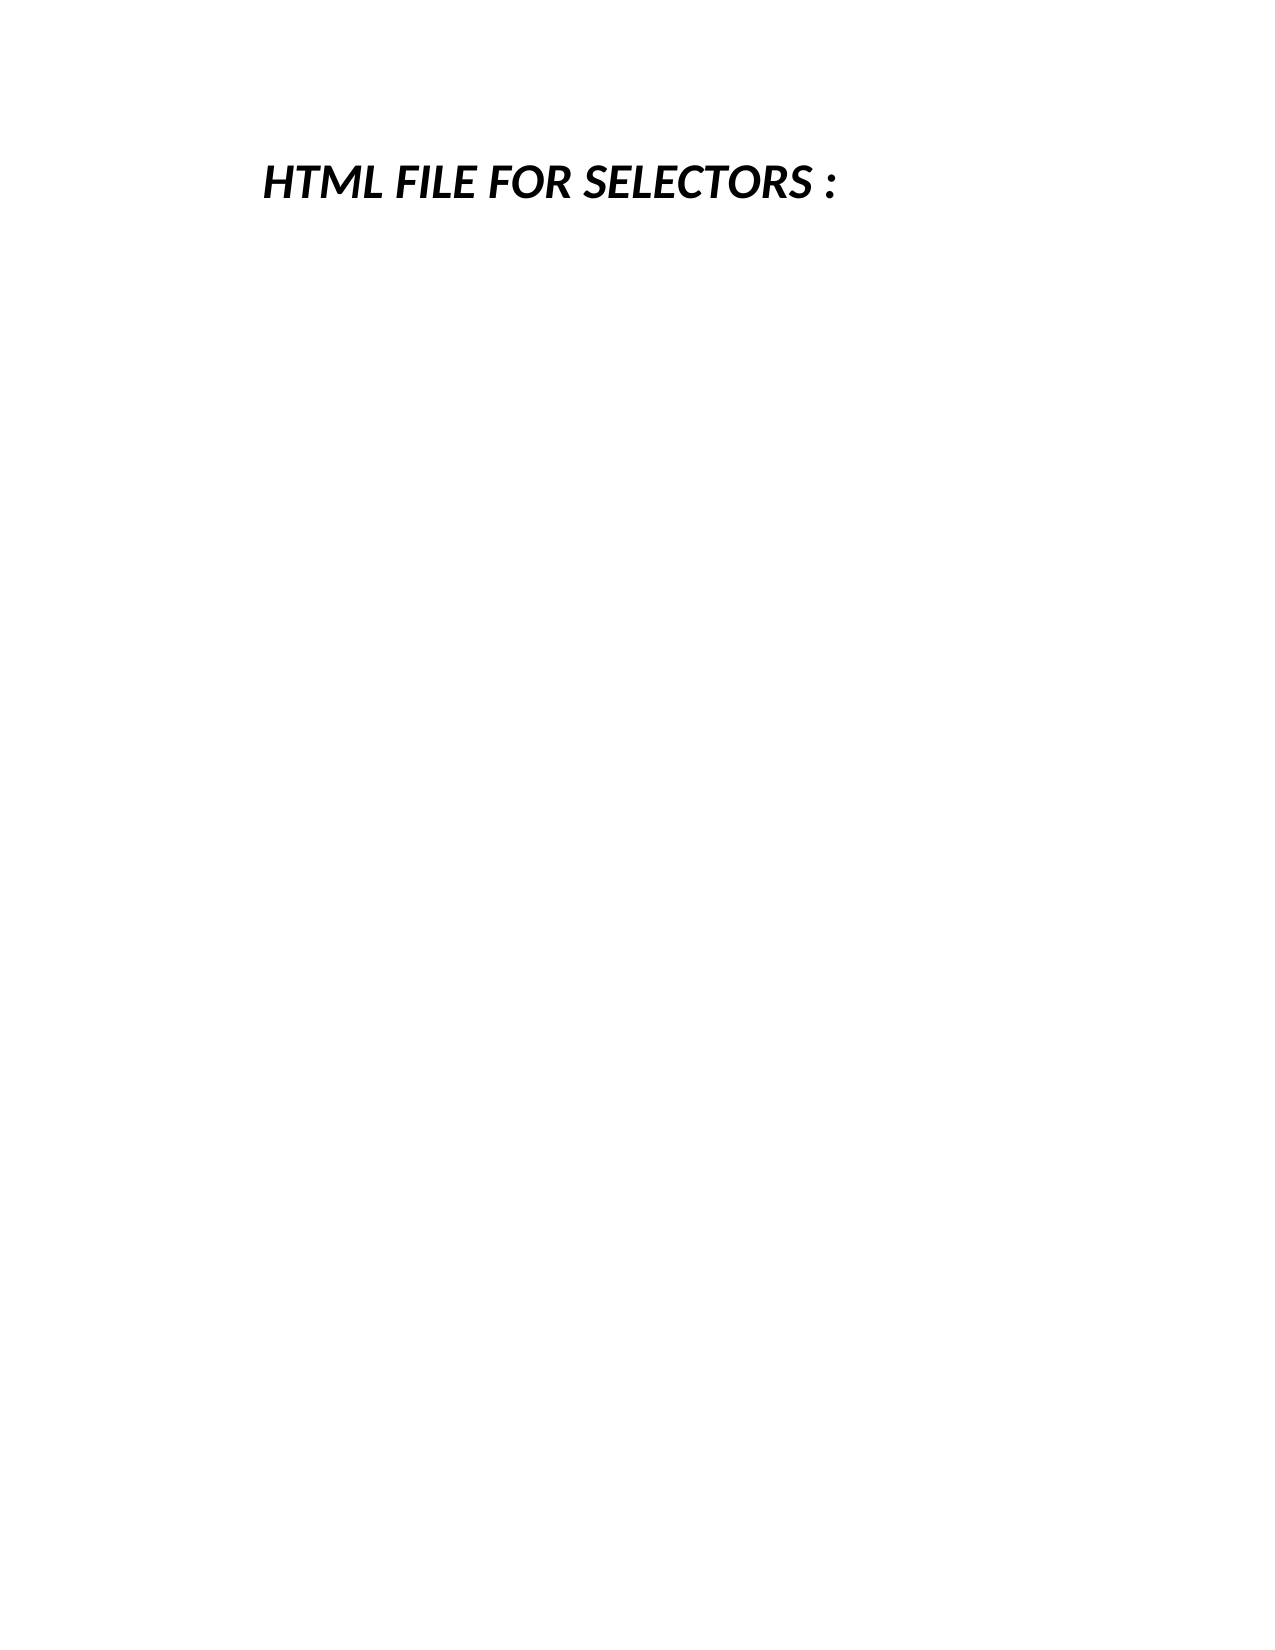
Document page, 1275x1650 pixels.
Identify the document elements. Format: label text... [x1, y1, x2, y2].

list HTML FILE FOR SELECTORS : [262, 150, 1125, 211]
